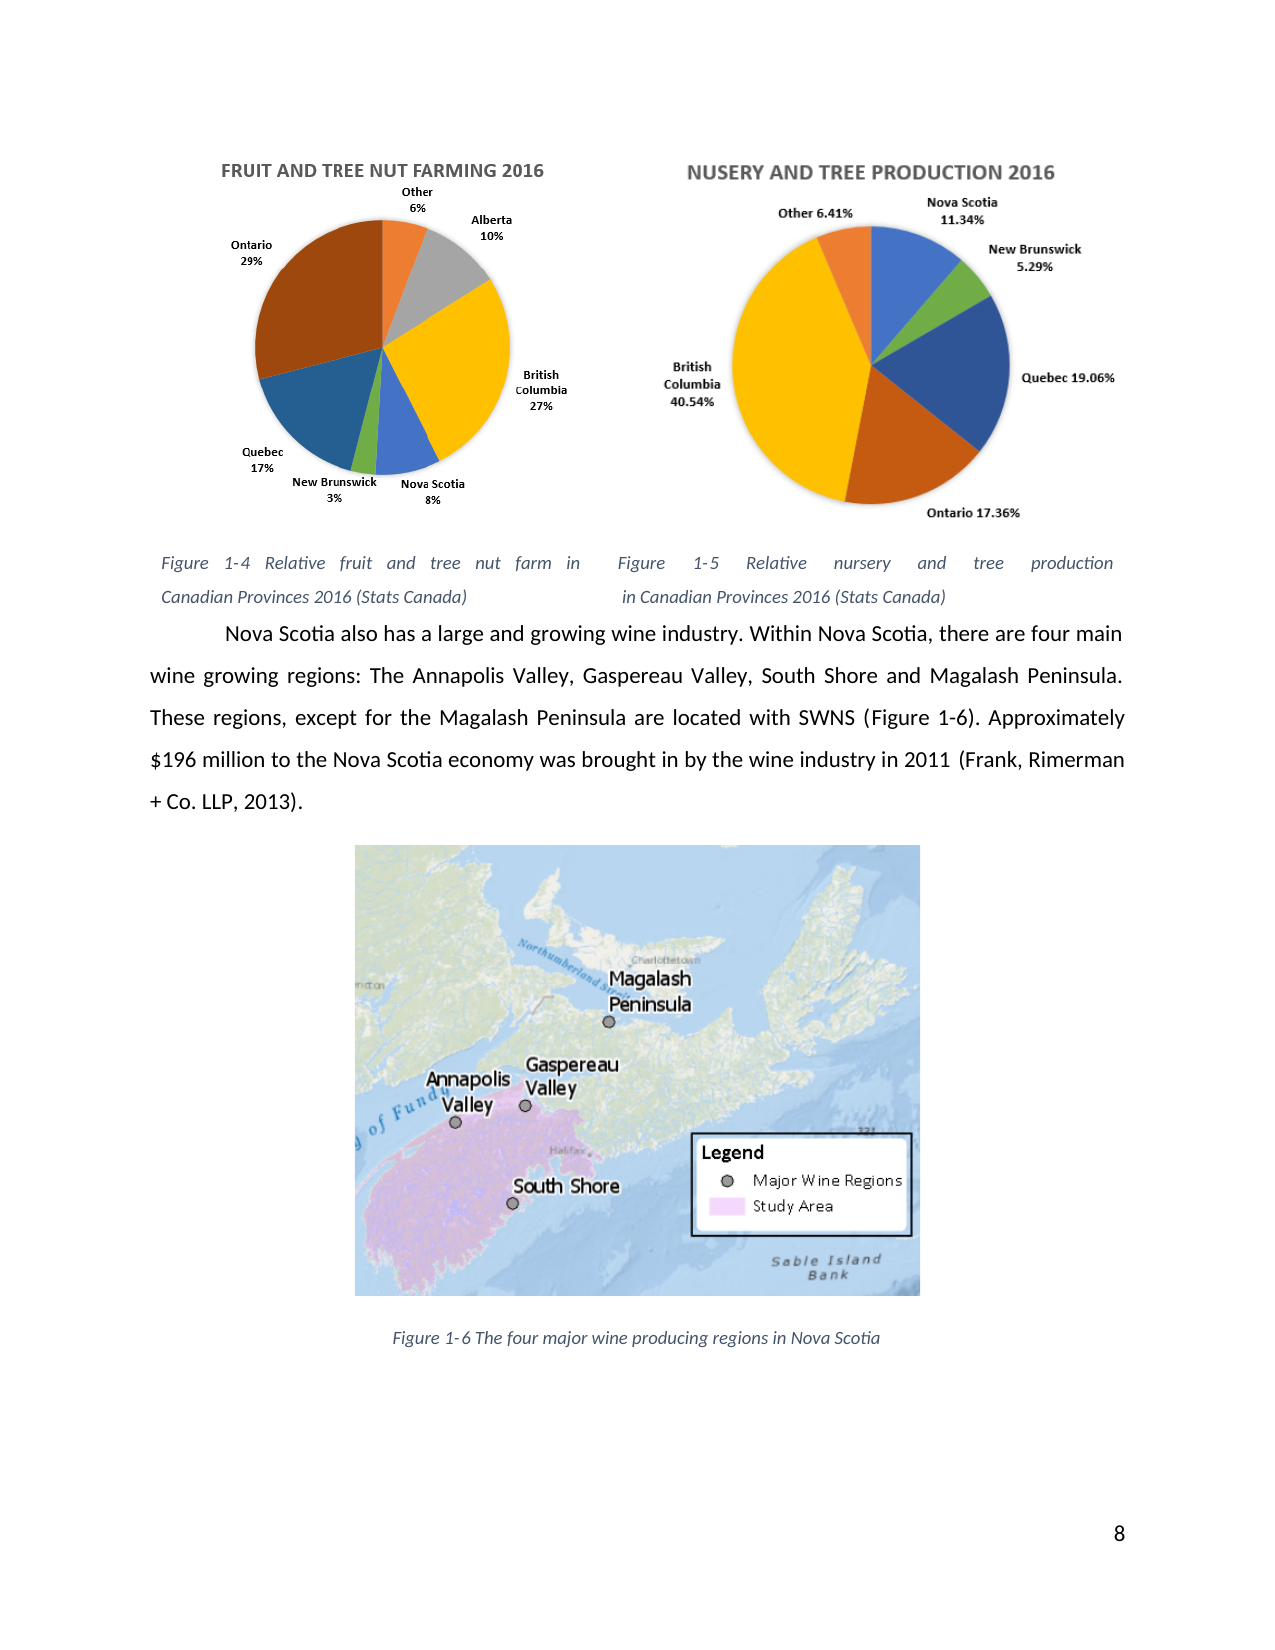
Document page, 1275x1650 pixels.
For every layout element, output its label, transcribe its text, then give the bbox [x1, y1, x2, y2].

table_cell Figure 1-5 Relative nursery and tree production in Canadian Provinces 2016 (Stats Canada) [606, 551, 1125, 619]
picture [161, 150, 605, 507]
table_header [606, 150, 1125, 551]
text Nova Scotia also has a large and growing wine industry. Within Nova Scotia, there are four main wine growing regions: The Annapolis Valley, Gaspereau Valley, South Shore and Magalash Peninsula. These regions, except for the Magalash Peninsula are located with SWNS (Figure 1-6). Approximately $196 million to the Nova Scotia economy was brought in by the wine industry in 2011 (Frank, Rimerman + Co. LLP, 2013). [150, 619, 1125, 815]
picture [617, 150, 1125, 538]
table_cell Figure 1-4 Relative fruit and tree nut farm in Canadian Provinces 2016 (Stats Canada) [150, 551, 606, 619]
text Figure 1-6 The four major wine producing regions in Nova Scotia [150, 1326, 1125, 1349]
table_header [150, 150, 606, 551]
picture [354, 845, 921, 1296]
